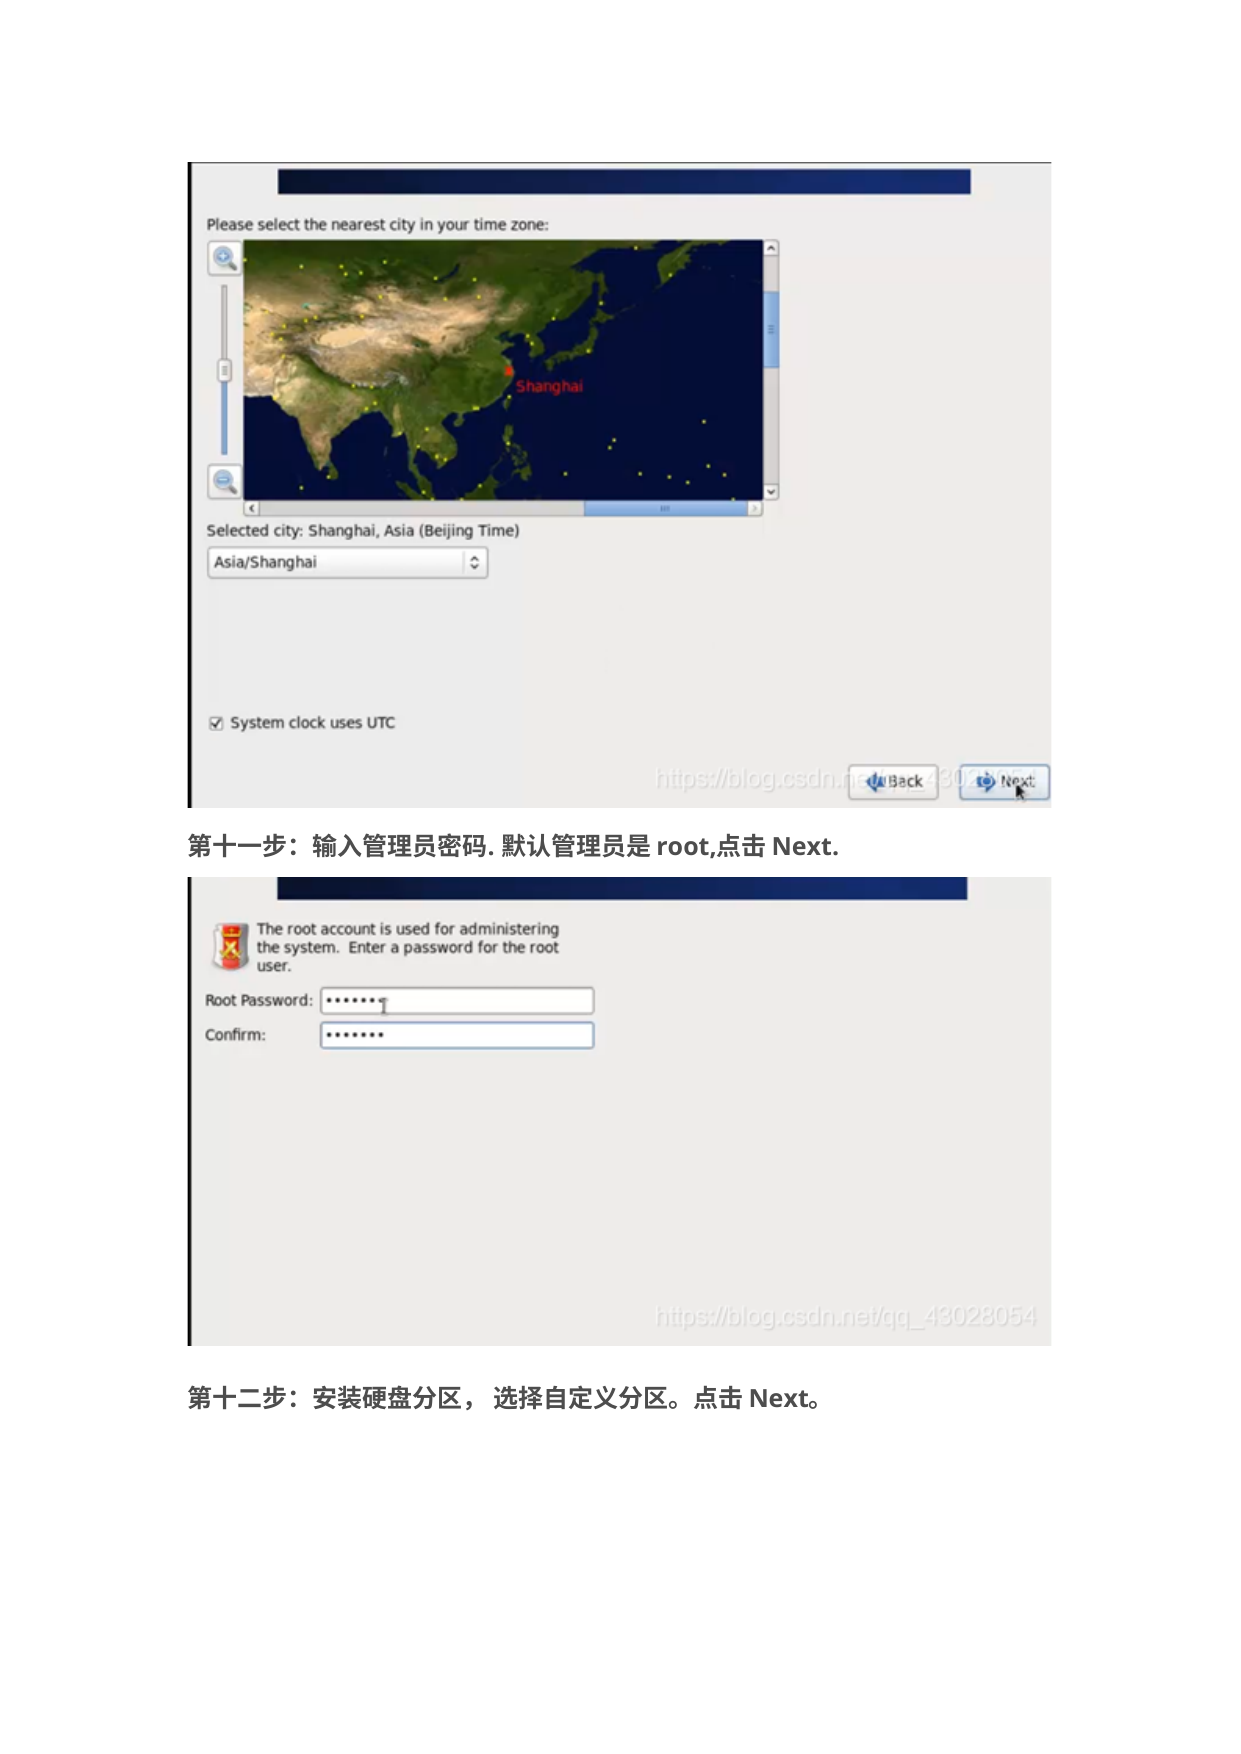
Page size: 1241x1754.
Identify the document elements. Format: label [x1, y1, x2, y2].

picture [187, 877, 1052, 1346]
text [187, 162, 1053, 1429]
picture [187, 162, 1052, 808]
